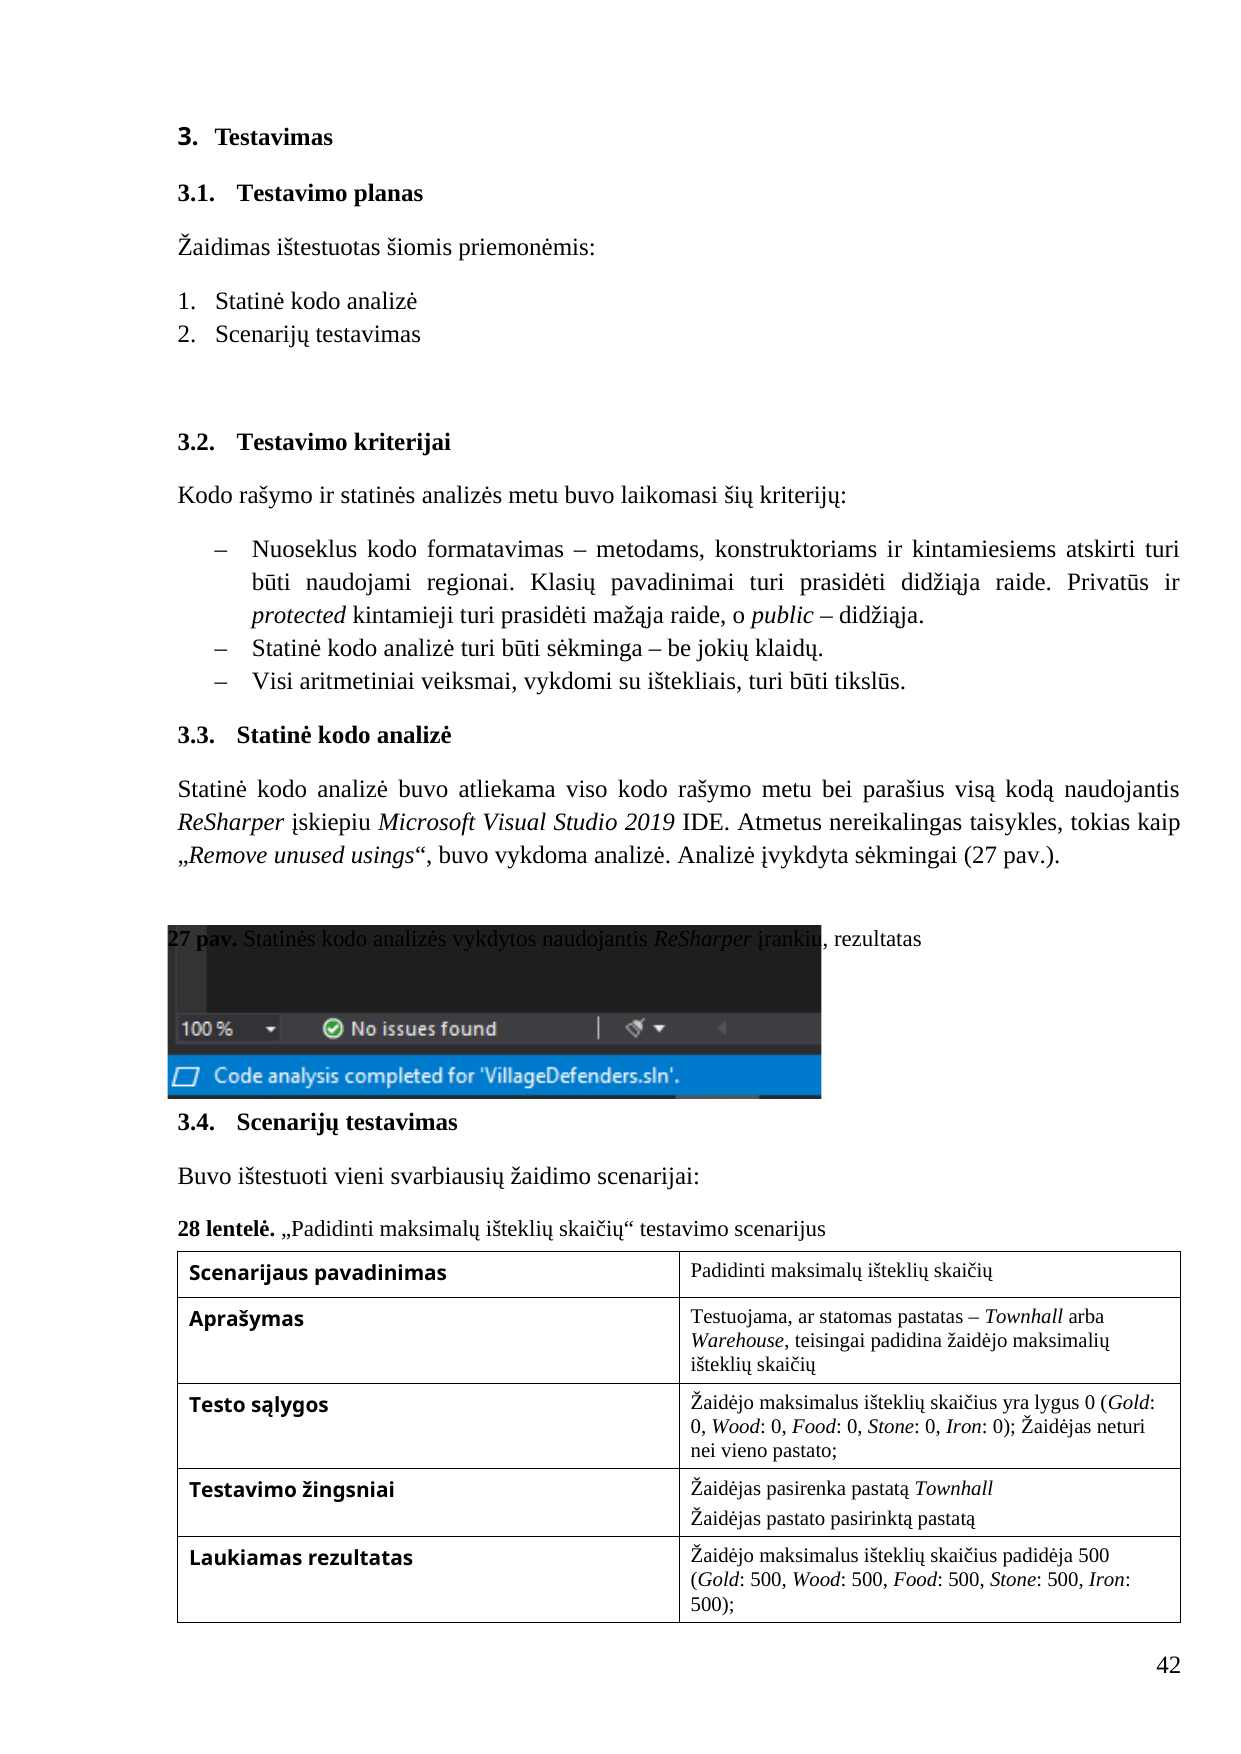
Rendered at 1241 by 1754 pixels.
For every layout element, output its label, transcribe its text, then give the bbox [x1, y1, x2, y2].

subtitle Testavimo kriterijai [177, 427, 1181, 455]
table_cell Testavimo žingsniai [178, 1469, 679, 1536]
table_cell Žaidėjo maksimalus išteklių skaičius yra lygus 0 (Gold: 0, Wood: 0, Food: 0, Stone: 0, Iron: 0); Žaidėjas neturi nei vieno pastato; [680, 1384, 1180, 1468]
table_cell Žaidėjas pasirenka pastatą Townhall Žaidėjas pastato pasirinktą pastatą [680, 1469, 1180, 1536]
text 27 pav. Statinės kodo analizės vykdytos naudojantis ReSharper įrankiu, rezultatas [167, 925, 922, 951]
subtitle Scenarijų testavimas [177, 985, 1181, 1136]
text Kodo rašymo ir statinės analizės metu buvo laikomasi šių kriterijų: [177, 480, 1181, 509]
table_header Scenarijaus pavadinimas [178, 1252, 679, 1297]
list Statinė kodo analizė [177, 286, 1181, 314]
subtitle Statinė kodo analizė [177, 720, 1181, 749]
picture [167, 951, 822, 1099]
subtitle Testavimas [177, 118, 1181, 152]
table_header Padidinti maksimalų išteklių skaičių [680, 1252, 1180, 1297]
table_cell Laukiamas rezultatas [178, 1537, 679, 1622]
list Nuoseklus kodo formatavimas – metodams, konstruktoriams ir kintamiesiems atskirti turi būti naudojami regionai. Klasių pavadinimai turi prasidėti didžiąja raide. Privatūs ir protected kintamieji turi prasidėti mažąja raide, o public – didžiąja. [214, 534, 1181, 629]
text Buvo ištestuoti vieni svarbiausių žaidimo scenarijai: [177, 1161, 1181, 1189]
text Žaidimas ištestuotas šiomis priemonėmis: [177, 232, 1181, 261]
table_cell Testo sąlygos [178, 1384, 679, 1468]
list Scenarijų testavimas [177, 319, 1181, 348]
subtitle Testavimo planas [177, 178, 1181, 207]
list Statinė kodo analizė turi būti sėkminga – be jokių klaidų. [214, 633, 1181, 662]
table_cell Aprašymas [178, 1298, 679, 1382]
text 28 lentelė. „Padidinti maksimalų išteklių skaičių“ testavimo scenarijus [177, 1215, 1181, 1241]
table_cell Žaidėjo maksimalus išteklių skaičius padidėja 500 (Gold: 500, Wood: 500, Food: 500, Stone: 500, Iron: 500); [680, 1537, 1180, 1622]
table_cell Testuojama, ar statomas pastatas – Townhall arba Warehouse, teisingai padidina žaidėjo maksimalių išteklių skaičių [680, 1298, 1180, 1382]
text Statinė kodo analizė buvo atliekama viso kodo rašymo metu bei parašius visą kodą naudojantis ReSharper įskiepiu Microsoft Visual Studio 2019 IDE. Atmetus nereikalingas taisykles, tokias kaip „Remove unused usings“, buvo vykdoma analizė. Analizė įvykdyta sėkmingai (27 pav.). [177, 774, 1181, 869]
list Visi aritmetiniai veiksmai, vykdomi su ištekliais, turi būti tikslūs. [214, 666, 1181, 695]
